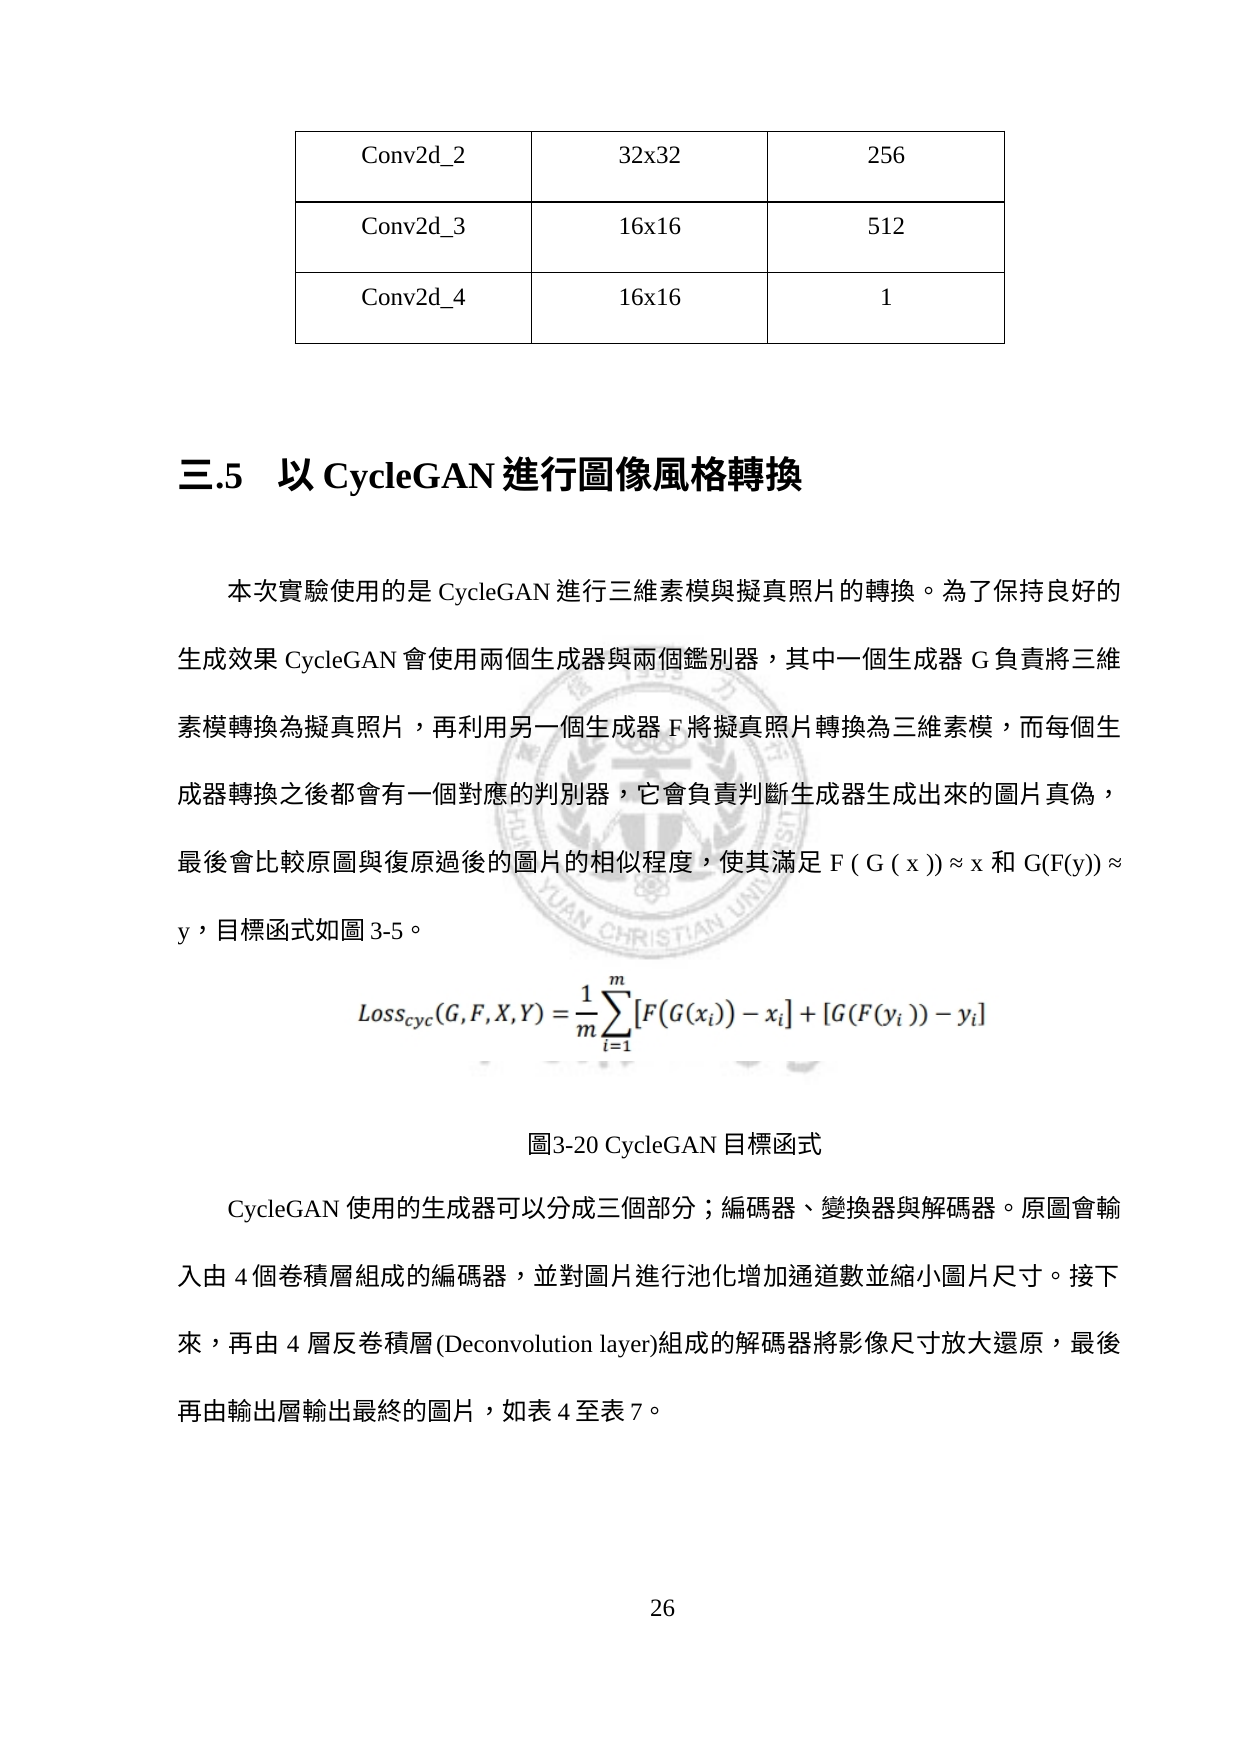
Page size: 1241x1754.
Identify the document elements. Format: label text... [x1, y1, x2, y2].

picture [340, 952, 1009, 1085]
subtitle 以CycleGAN進行圖像風格轉換 [177, 426, 1122, 517]
table_cell 16x16 [532, 203, 767, 272]
text 本次實驗使用的是CycleGAN進行三維素模與擬真照片的轉換。為了保持良好的生成效果CycleGAN會使用兩個生成器與兩個鑑別器，其中一個生成器G負責將三維素模轉換為擬真照片，再利用另一個生成器F將擬真照片轉換為三維素模，而每個生成器轉換之後都會有一個對應的判別器，它會負責判斷生成器生成出來的圖片真偽，最後會比較原圖與復原過後的圖片的相似程度，使其滿足 F ( G ( x )) ≈ x 和 G(F(y)) ≈ y，目標函式如圖3-5。 [177, 567, 1122, 952]
table_cell Conv2d_4 [296, 273, 531, 343]
table_cell Conv2d_3 [296, 203, 531, 272]
table_cell 1 [768, 273, 1004, 343]
table_cell 256 [768, 132, 1004, 201]
table_cell 32x32 [532, 132, 767, 201]
text CycleGAN 使用的生成器可以分成三個部分；編碼器、變換器與解碼器。原圖會輸入由 4個卷積層組成的編碼器，並對圖片進行池化增加通道數並縮小圖片尺寸。接下來，再由 4 層反卷積層(Deconvolution layer)組成的解碼器將影像尺寸放大還原，最後再由輸出層輸出最終的圖片，如表4至表7。 [177, 1183, 1122, 1433]
table_cell 16x16 [532, 273, 767, 343]
table_cell 512 [768, 203, 1004, 272]
table_cell Conv2d_2 [296, 132, 531, 201]
